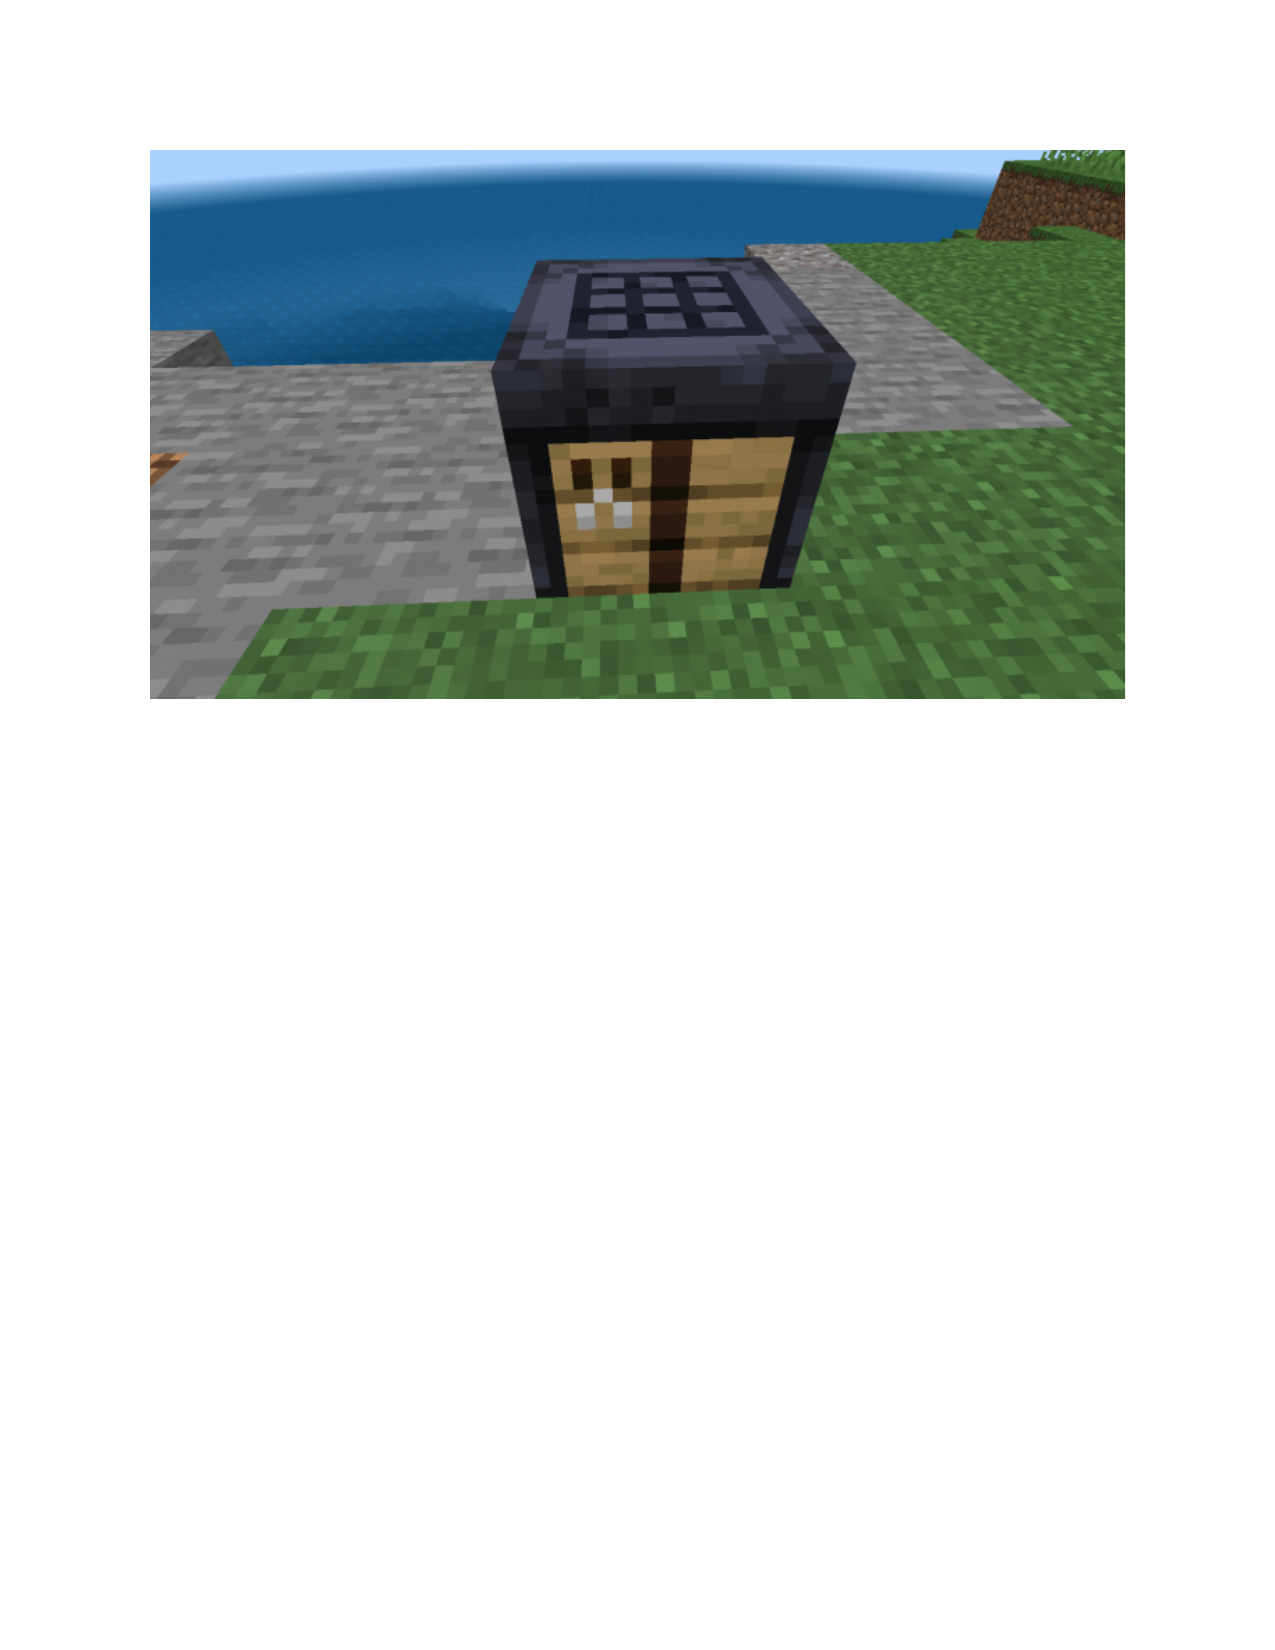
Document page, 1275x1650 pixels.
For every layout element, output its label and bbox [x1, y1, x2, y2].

picture [150, 150, 1125, 699]
